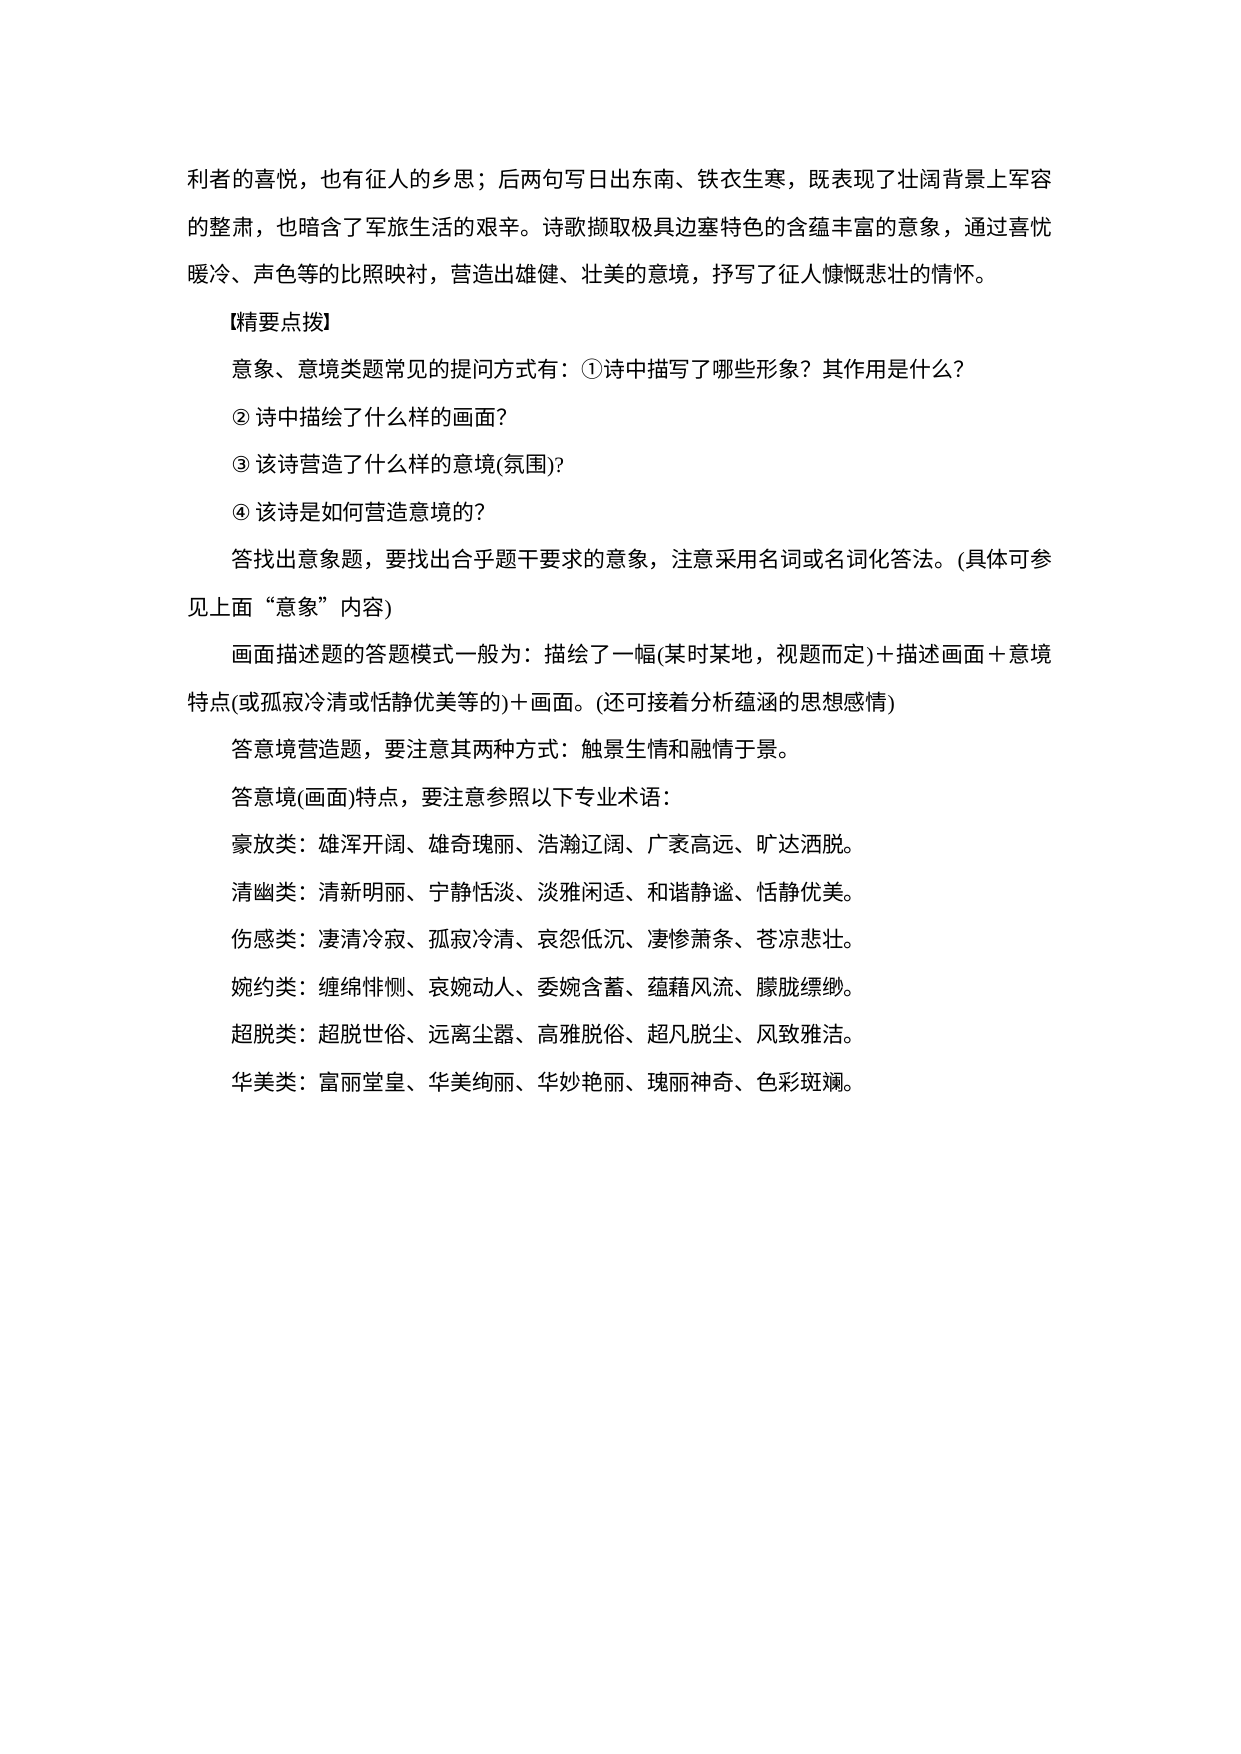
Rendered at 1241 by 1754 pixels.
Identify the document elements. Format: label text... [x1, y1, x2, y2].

text 答找出意象题，要找出合乎题干要求的意象，注意采用名词或名词化答法。(具体可参见上面“意象”内容) [187, 542, 1053, 621]
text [187, 162, 1053, 289]
text 精要点拨 [187, 304, 1053, 336]
text ②诗中描绘了什么样的画面？ [187, 399, 1053, 431]
text 伤感类：凄清冷寂、孤寂冷清、哀怨低沉、凄惨萧条、苍凉悲壮。 [187, 922, 1053, 954]
text ④该诗是如何营造意境的？ [187, 495, 1053, 526]
text 答意境营造题，要注意其两种方式：触景生情和融情于景。 [187, 732, 1053, 764]
picture [231, 313, 237, 330]
text 超脱类：超脱世俗、远离尘嚣、高雅脱俗、超凡脱尘、风致雅洁。 [187, 1017, 1053, 1049]
text 清幽类：清新明丽、宁静恬淡、淡雅闲适、和谐静谧、恬静优美。 [187, 875, 1053, 906]
text 画面描述题的答题模式一般为：描绘了一幅(某时某地，视题而定)＋描述画面＋意境特点(或孤寂冷清或恬静优美等的)＋画面。(还可接着分析蕴涵的思想感情) [187, 637, 1053, 716]
text 答意境(画面)特点，要注意参照以下专业术语： [187, 780, 1053, 811]
picture [323, 313, 329, 330]
text ③该诗营造了什么样的意境(氛围)? [187, 447, 1053, 479]
text 豪放类：雄浑开阔、雄奇瑰丽、浩瀚辽阔、广袤高远、旷达洒脱。 [187, 827, 1053, 859]
text 华美类：富丽堂皇、华美绚丽、华妙艳丽、瑰丽神奇、色彩斑斓。 [187, 1065, 1053, 1096]
text 意象、意境类题常见的提问方式有：①诗中描写了哪些形象？其作用是什么？ [187, 352, 1053, 384]
text 婉约类：缠绵悱恻、哀婉动人、委婉含蓄、蕴藉风流、朦胧缥缈。 [187, 970, 1053, 1001]
